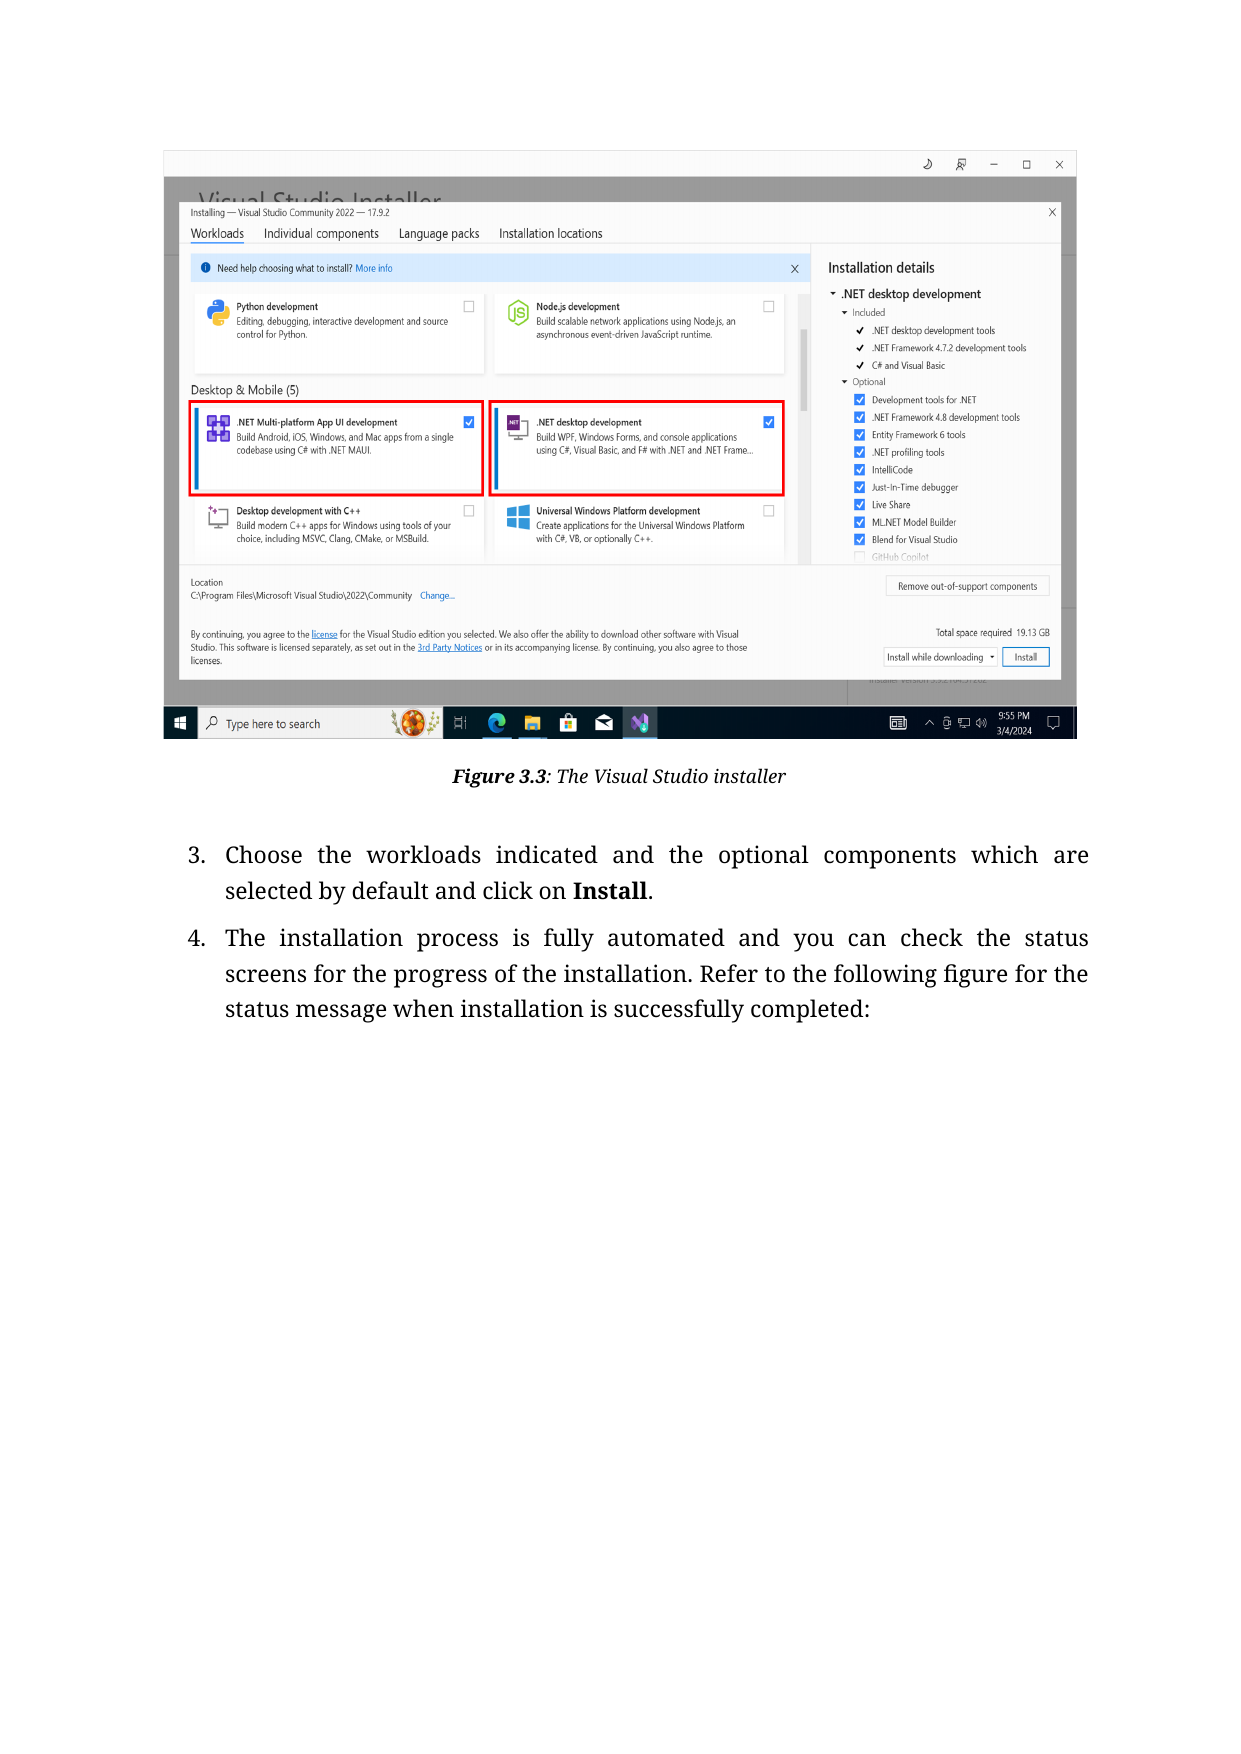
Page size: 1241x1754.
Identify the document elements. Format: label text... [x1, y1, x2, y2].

list The installation process is fully automated and you can check the status screens for the progress of the installation. Refer to the following figure for the status message when installation is successfully completed: [187, 922, 1090, 1025]
text Figure 3.3: The Visual Studio installer [150, 764, 1090, 789]
picture [163, 150, 1077, 739]
list Choose the workloads indicated and the optional components which are selected by default and click on Install. [187, 839, 1090, 906]
